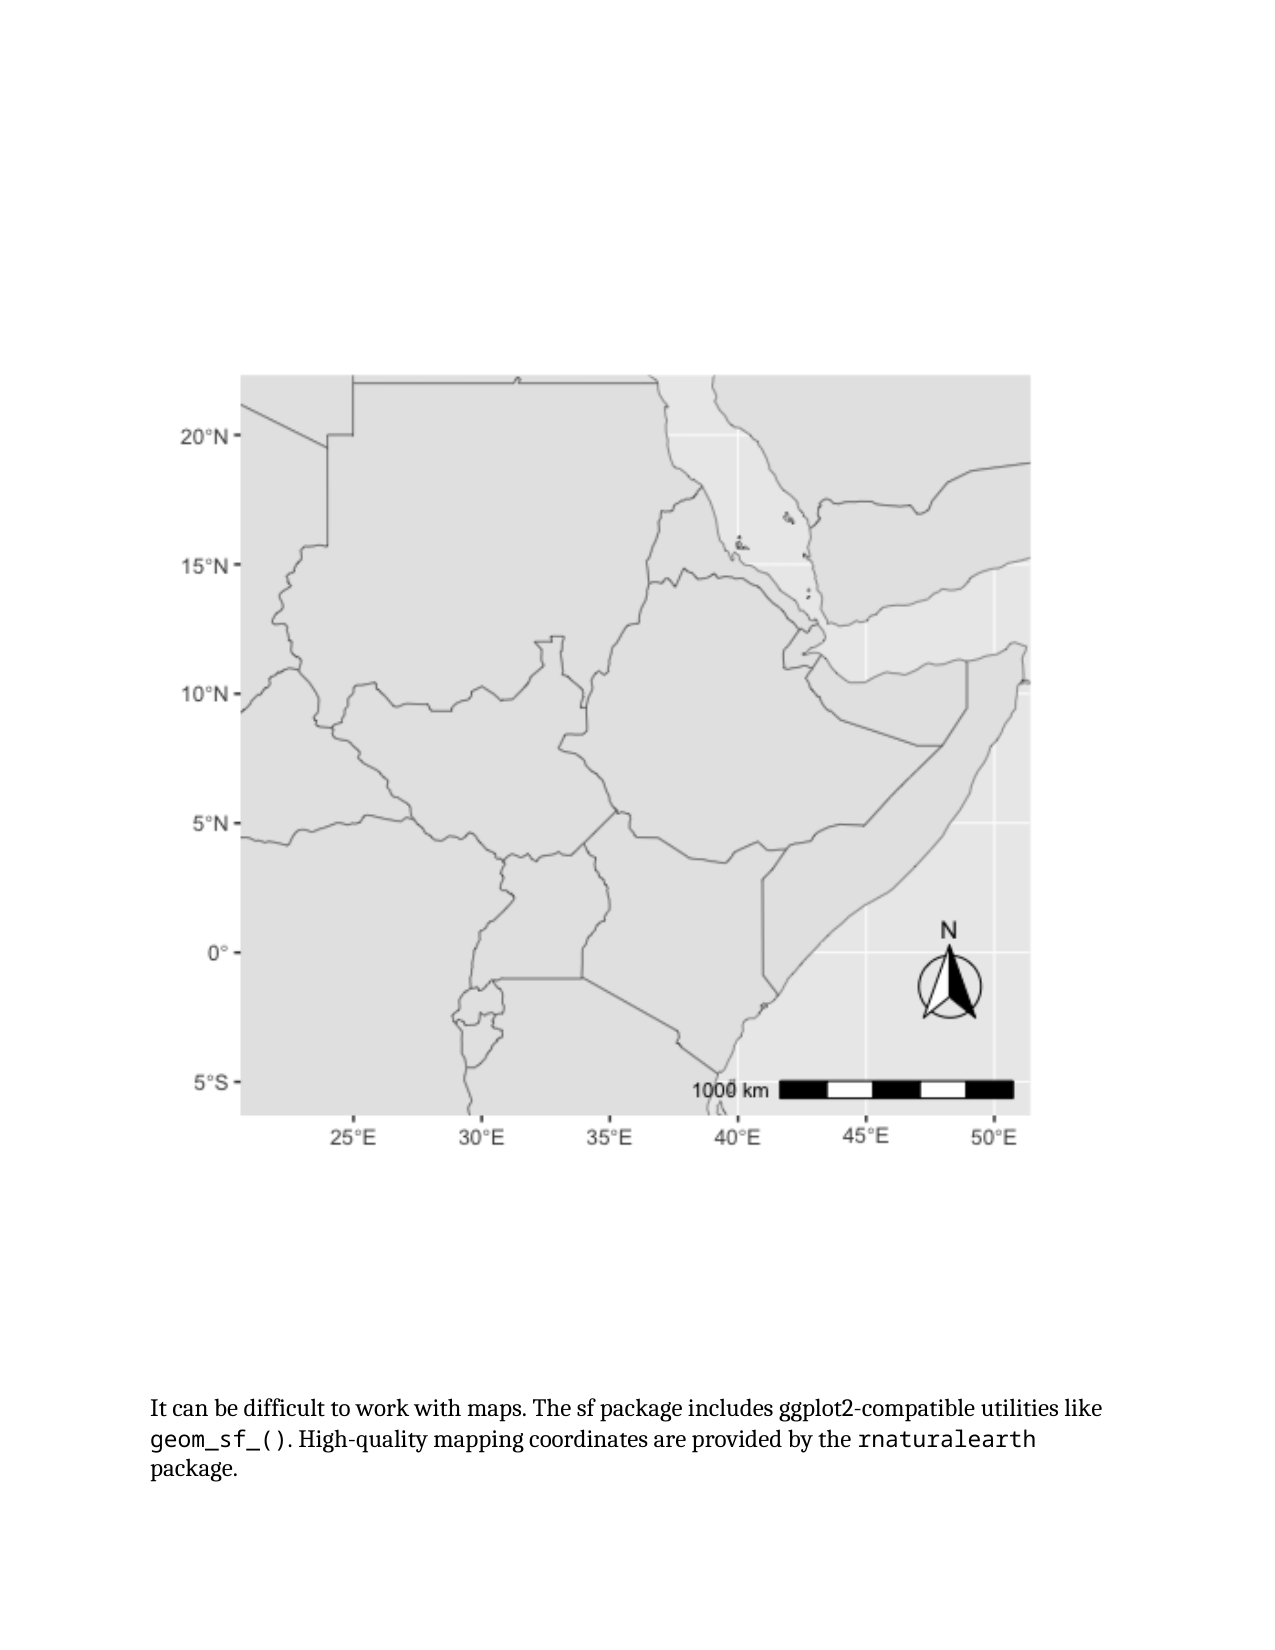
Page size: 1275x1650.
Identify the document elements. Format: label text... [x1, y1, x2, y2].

picture [168, 150, 1044, 1375]
text It can be difficult to work with maps. The sf package includes ggplot2-compatible utilities like geom_sf_(). High-quality mapping coordinates are provided by the rnaturalearth package. [150, 1394, 1125, 1482]
